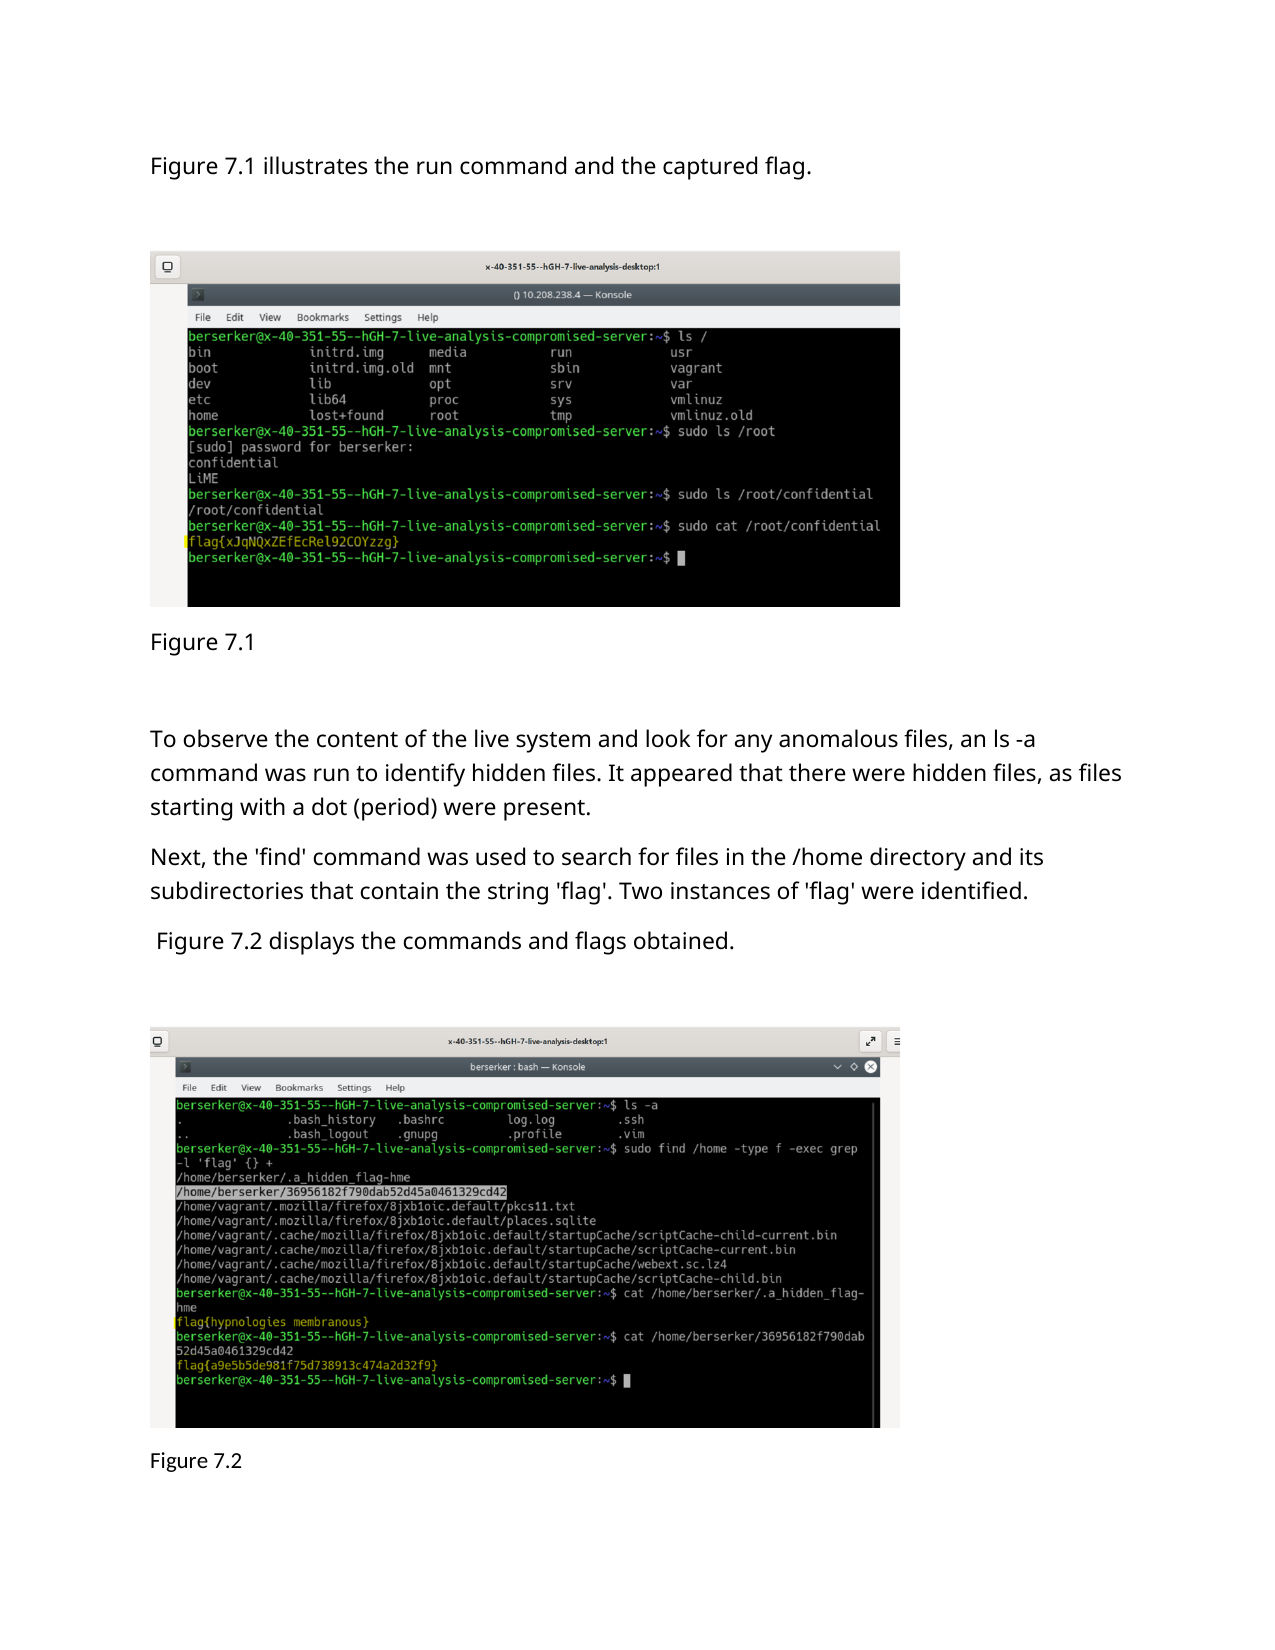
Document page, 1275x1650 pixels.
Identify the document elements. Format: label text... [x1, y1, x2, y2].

text Next, the 'find' command was used to search for files in the /home directory and its subdirectories that contain the string 'flag'. Two instances of 'flag' were identified. [150, 841, 1125, 906]
text Figure 7.1 [150, 626, 1125, 657]
text Figure 7.1 illustrates the run command and the captured flag. [150, 150, 1125, 181]
text Figure 7.2 displays the commands and flags obtained. [150, 925, 1125, 957]
picture [150, 250, 901, 607]
text To observe the content of the live system and look for any anomalous files, an ls -a command was run to identify hidden files. It appeared that there were hidden files, as files starting with a dot (period) were present. [150, 723, 1125, 822]
text Figure 7.2 [150, 1447, 1125, 1474]
picture [150, 1026, 901, 1428]
